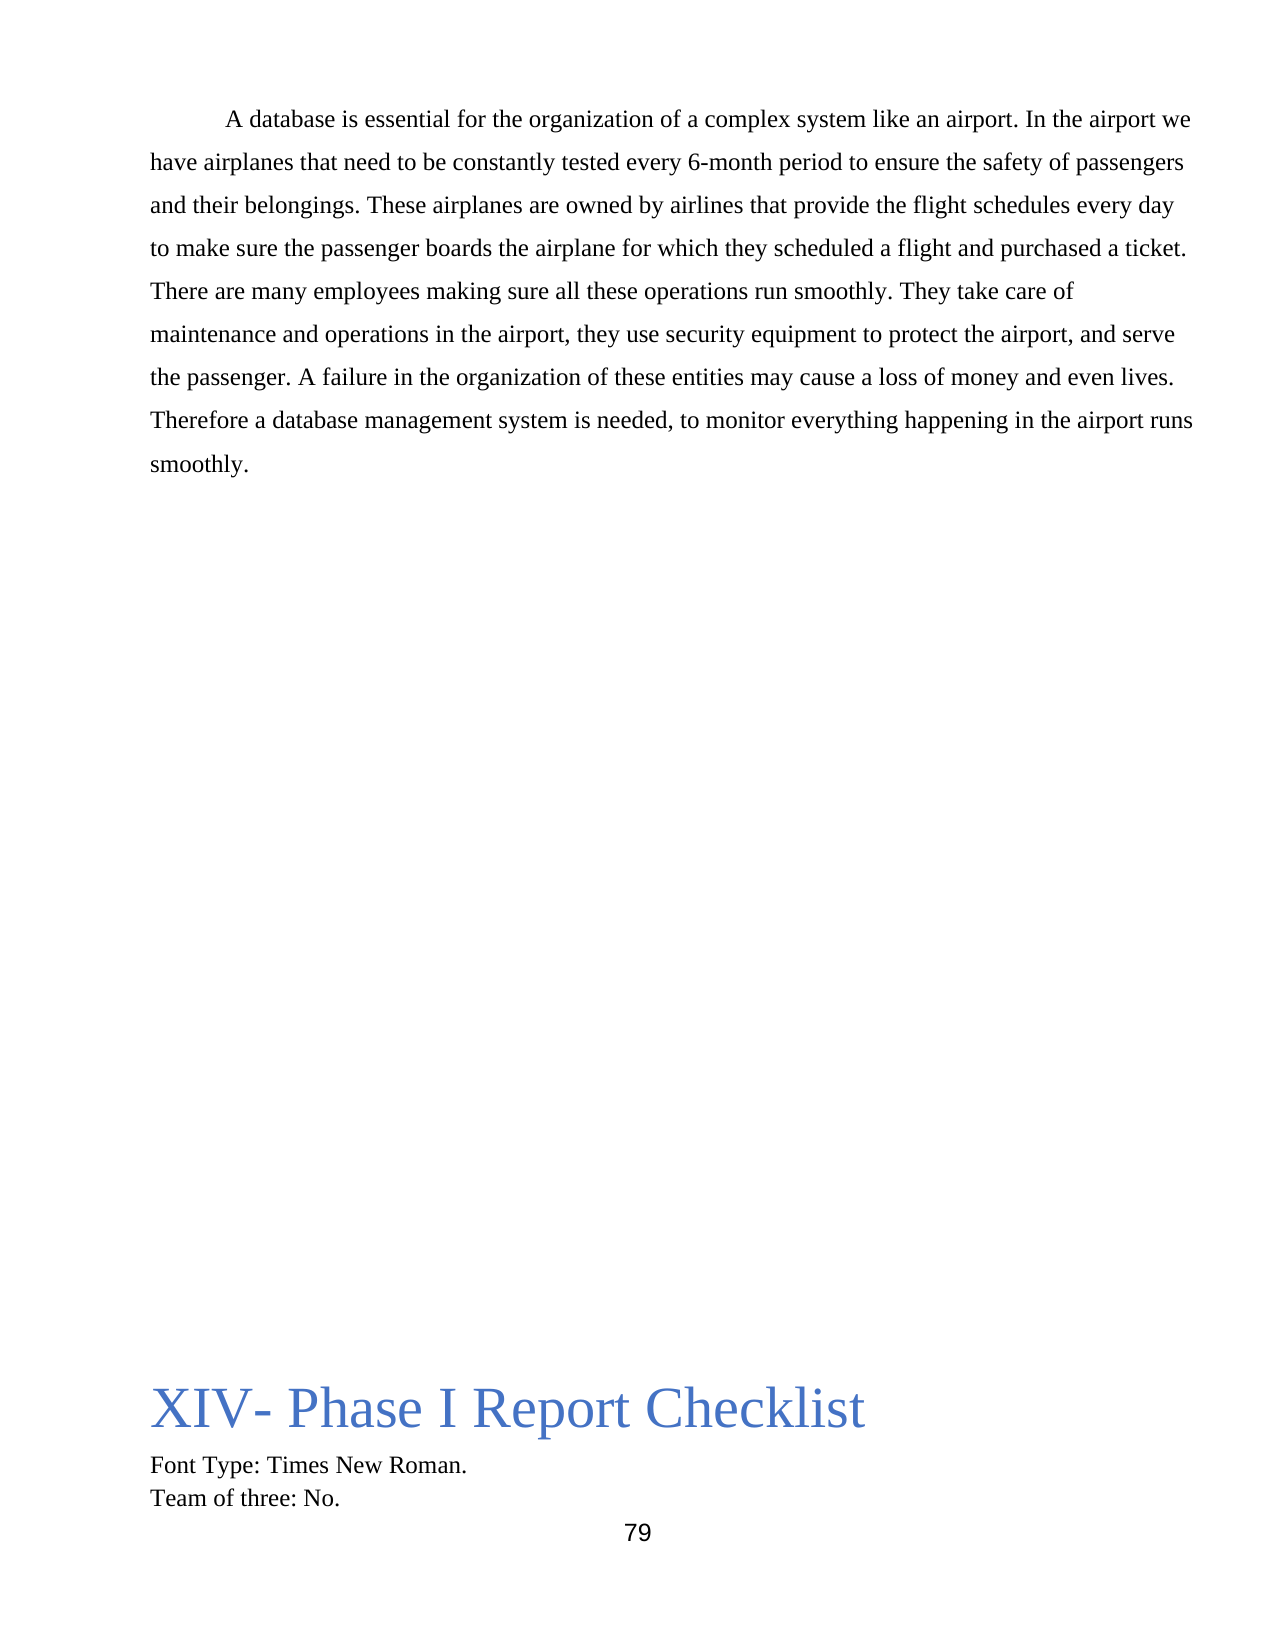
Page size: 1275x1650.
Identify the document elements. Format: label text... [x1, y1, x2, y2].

text Font Type: Times New Roman. [150, 1450, 1200, 1479]
text A database is essential for the organization of a complex system like an airport. In the airport we have airplanes that need to be constantly tested every 6-month period to ensure the safety of passengers and their belongings. These airplanes are owned by airlines that provide the flight schedules every day to make sure the passenger boards the airplane for which they scheduled a flight and purchased a ticket. There are many employees making sure all these operations run smoothly. They take care of maintenance and operations in the airport, they use security equipment to protect the airport, and serve the passenger. A failure in the organization of these entities may cause a loss of money and even lives. Therefore a database management system is needed, to monitor everything happening in the airport runs smoothly. [150, 104, 1200, 477]
text Team of three: No. [150, 1483, 1200, 1512]
text XIV- Phase I Report Checklist [150, 1373, 1200, 1440]
